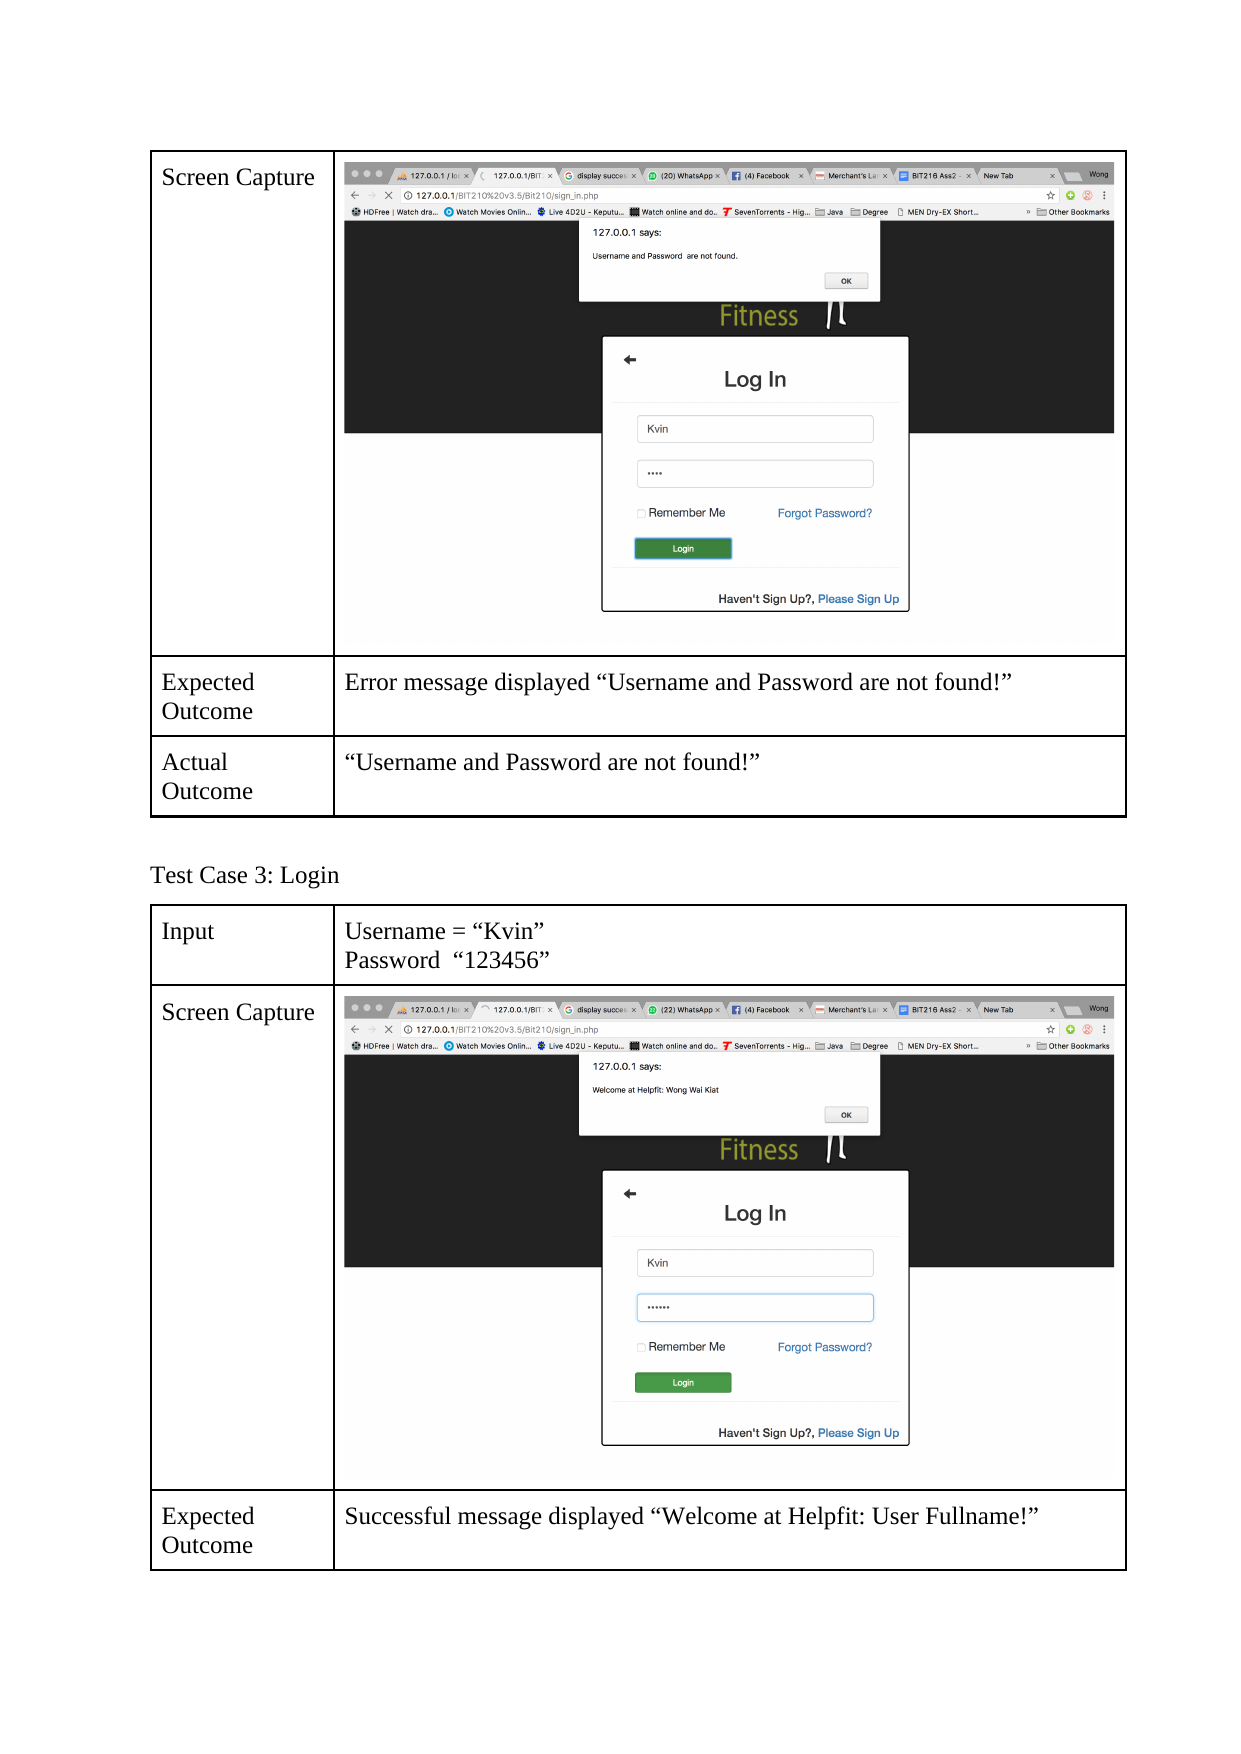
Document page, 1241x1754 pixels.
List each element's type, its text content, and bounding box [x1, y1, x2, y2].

picture [344, 162, 1115, 645]
table_cell “Username and Password are not found!” [335, 737, 1125, 815]
table_cell Actual Outcome [152, 737, 333, 815]
table_cell Error message displayed “Username and Password are not found!” [335, 657, 1125, 735]
table_cell Successful message displayed “Welcome at Helpfit: User Fullname!” [335, 1491, 1125, 1569]
text Test Case 3: Login [150, 861, 1090, 889]
table_header Input [152, 906, 333, 984]
table_cell Expected Outcome [152, 1491, 333, 1569]
table_cell Screen Capture [152, 986, 333, 1489]
picture [344, 996, 1115, 1479]
table_cell [335, 986, 1125, 1489]
table_cell [335, 152, 1125, 654]
table_cell Screen Capture [152, 152, 333, 654]
table_cell Expected Outcome [152, 657, 333, 735]
table_header Username = “Kvin” Password “123456” [335, 906, 1125, 984]
